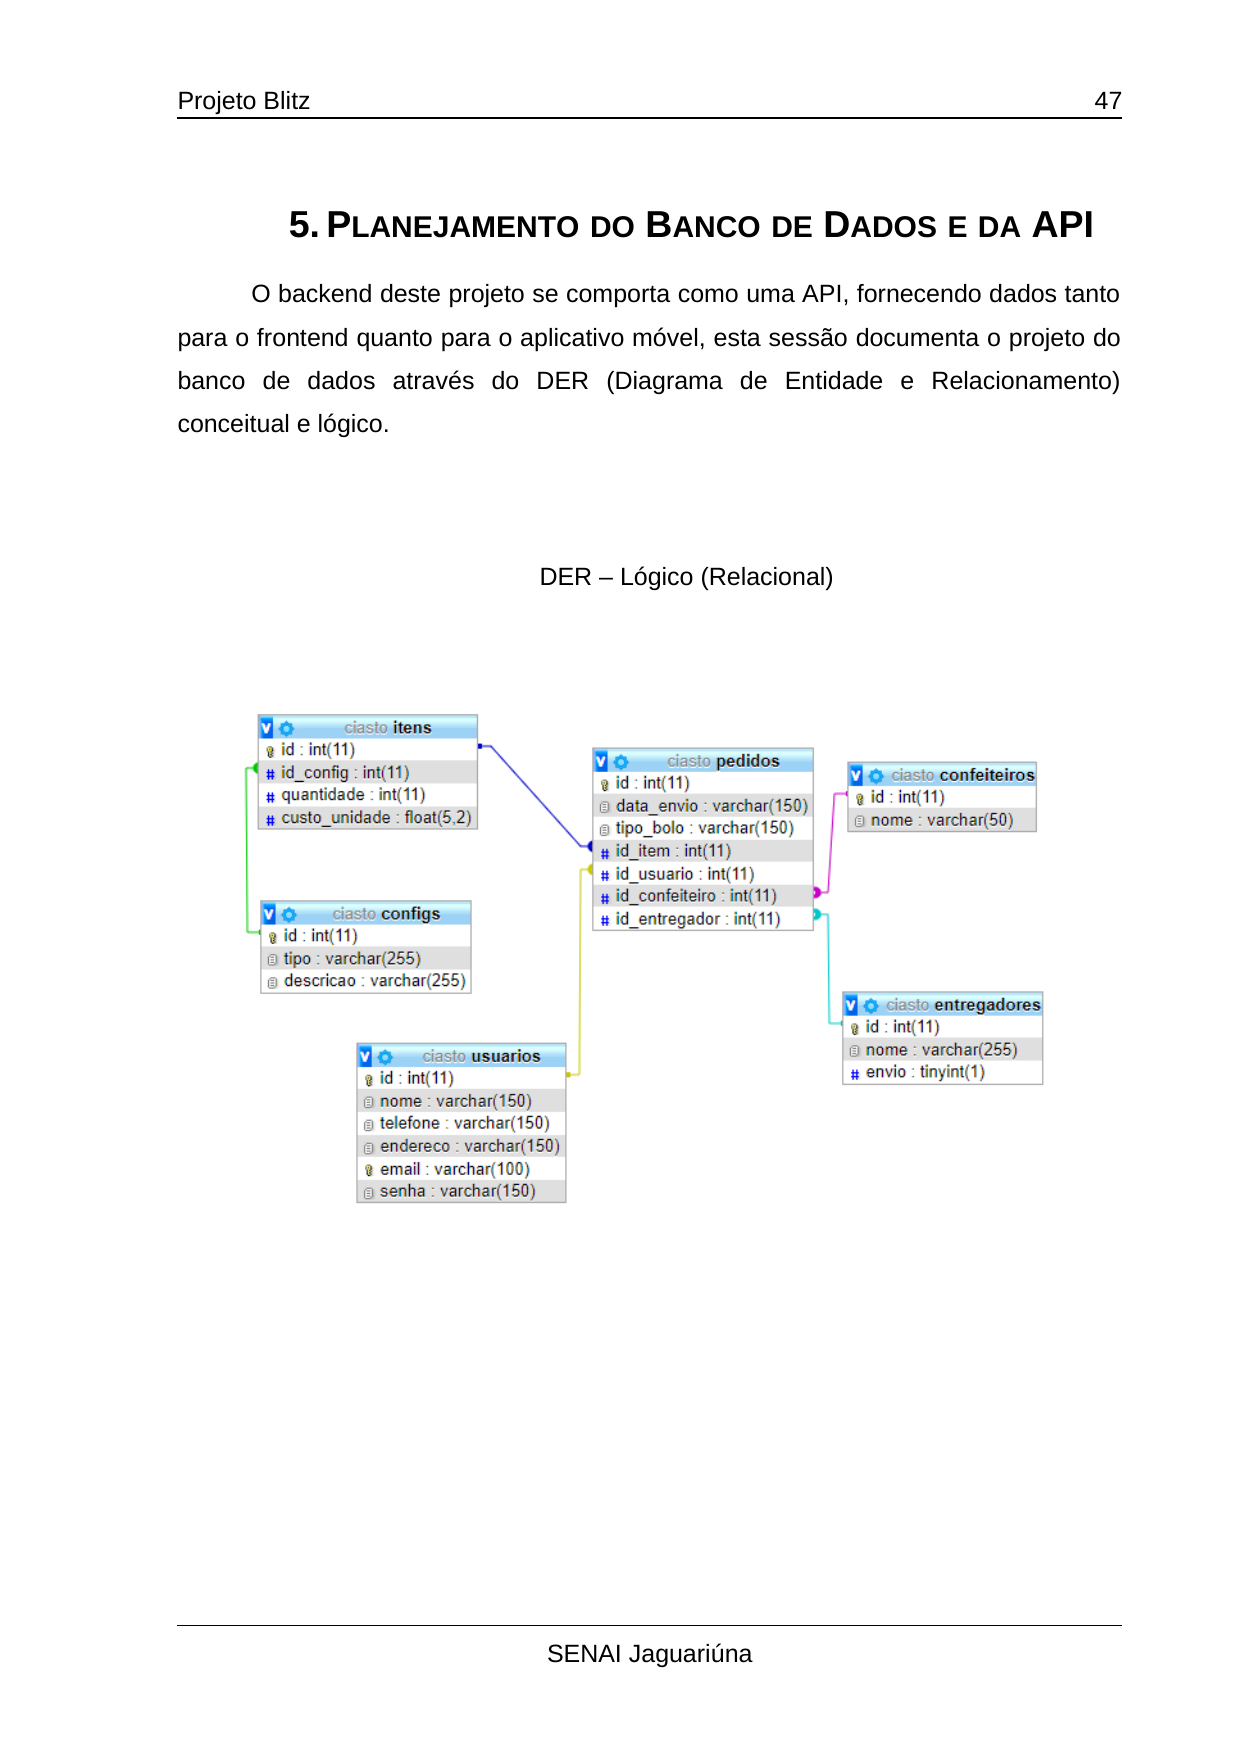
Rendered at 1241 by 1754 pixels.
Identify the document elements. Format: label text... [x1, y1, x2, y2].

picture [177, 618, 1117, 1240]
subtitle Planejamento do Banco de Dados e da API [288, 202, 1122, 245]
text DER – Lógico (Relacional) [177, 562, 1122, 591]
text O backend deste projeto se comporta como uma API, fornecendo dados tanto para o frontend quanto para o aplicativo móvel, esta sessão documenta o projeto do banco de dados através do DER (Diagrama de Entidade e Relacionamento) conceitual e lógico. [177, 279, 1122, 437]
